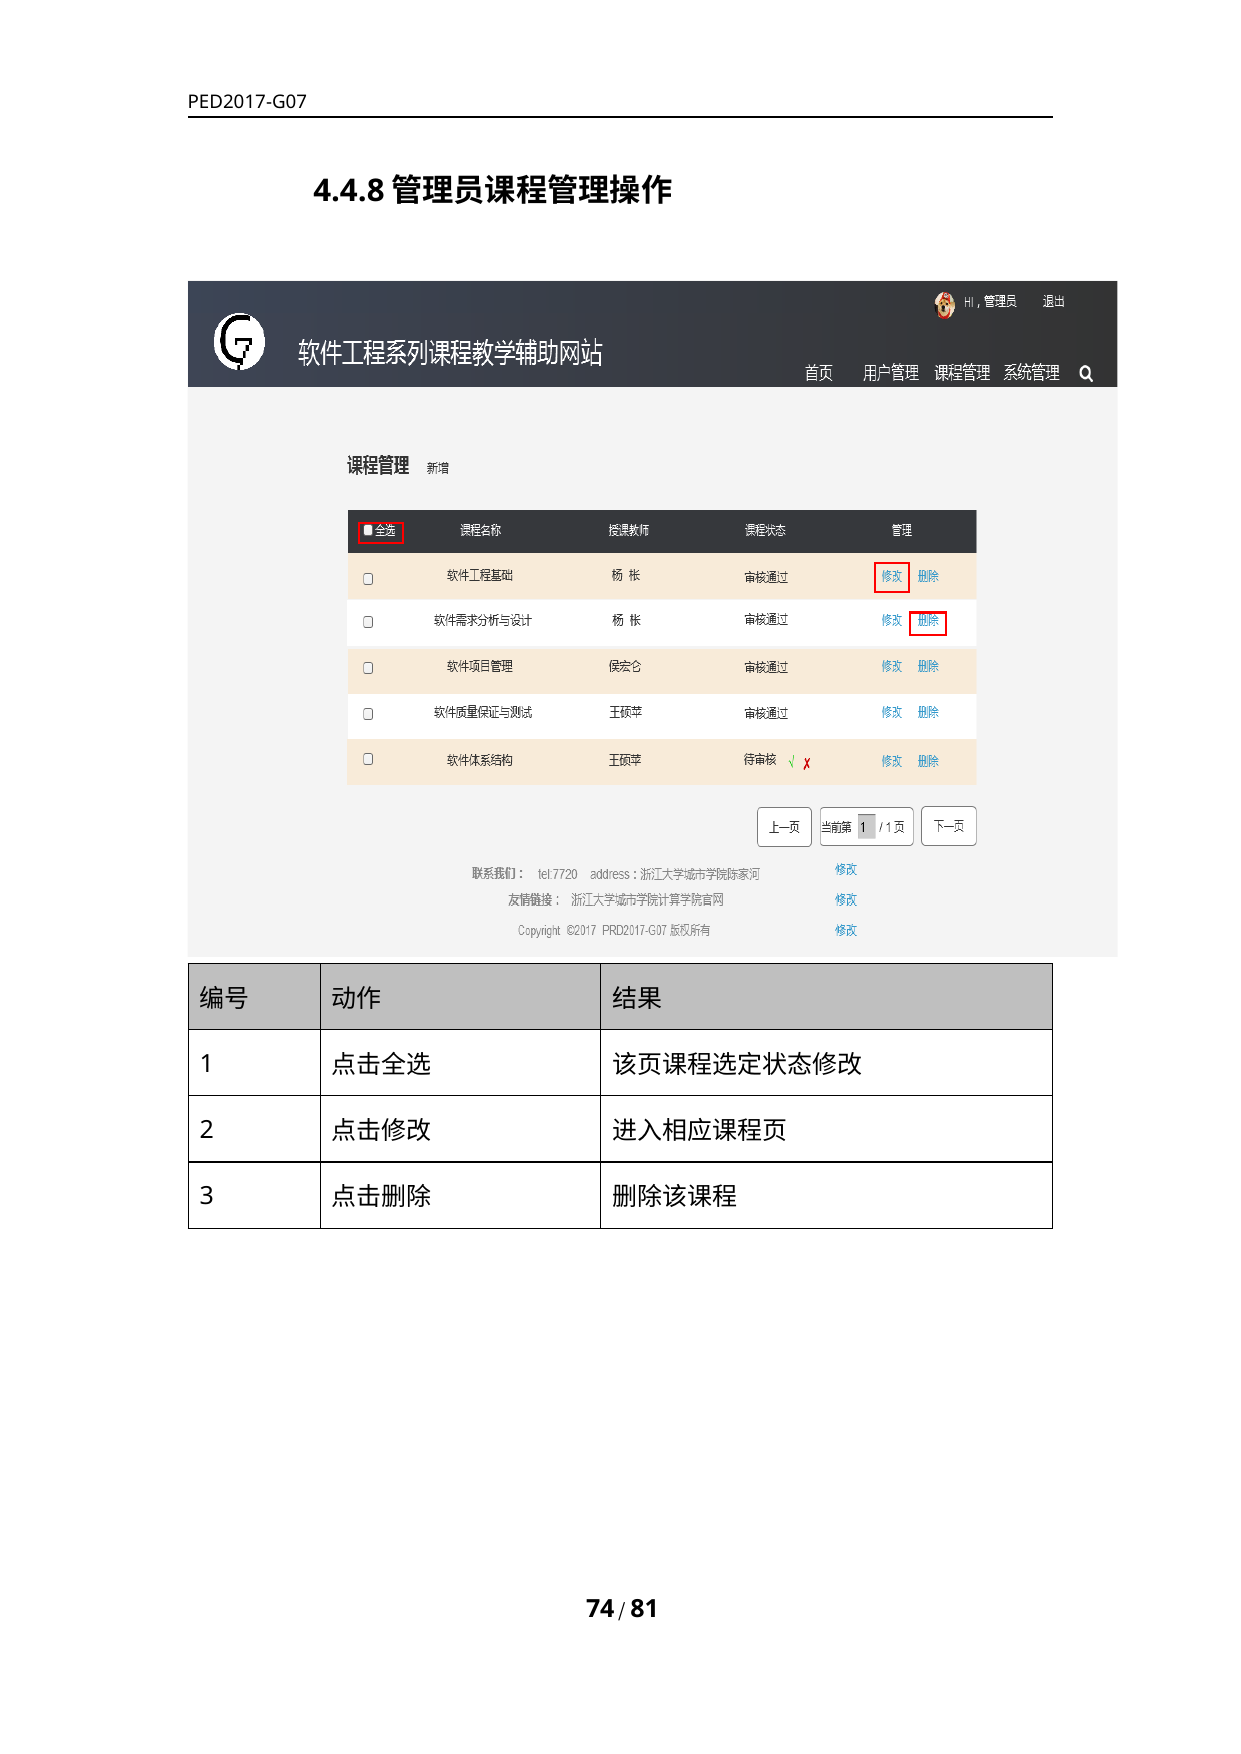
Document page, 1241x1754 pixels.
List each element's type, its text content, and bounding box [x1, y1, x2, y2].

table_cell 点击全选 [321, 1030, 600, 1095]
table_cell 删除该课程 [601, 1163, 1052, 1227]
table_cell 2 [189, 1096, 320, 1161]
subtitle 4.4.8管理员课程管理操作 [187, 156, 1053, 221]
table_cell 1 [189, 1030, 320, 1095]
table_cell 该页课程选定状态修改 [601, 1030, 1052, 1095]
table_header 动作 [321, 964, 600, 1029]
table_cell 进入相应课程页 [601, 1096, 1052, 1161]
table_cell 3 [189, 1163, 320, 1227]
table_header 结果 [601, 964, 1052, 1029]
table_cell 点击删除 [321, 1163, 600, 1227]
picture [187, 280, 1118, 957]
table_cell 点击修改 [321, 1096, 600, 1161]
table_header 编号 [189, 964, 320, 1029]
